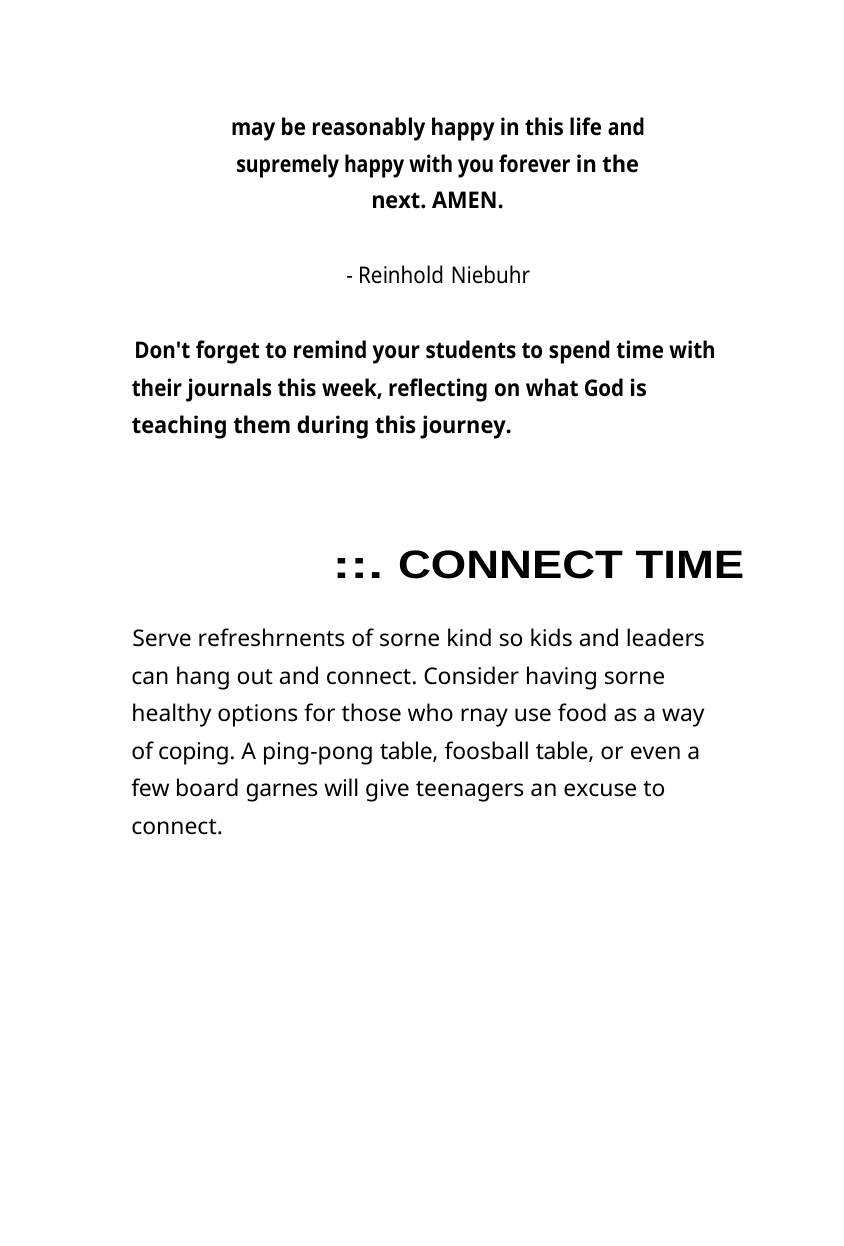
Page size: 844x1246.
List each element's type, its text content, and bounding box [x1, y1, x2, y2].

text - Reinhold Niebuhr [267, 259, 609, 290]
text Don't forget to remind your students to spend time with their journals this week, reflecting on what God is teaching them during this journey. [132, 334, 717, 440]
text Serve refreshrnents of sorne kind so kids and leaders can hang out and connect. Consider having sorne healthy options for those who rnay use food as a way of coping. A ping-pong table, foosball table, or even a few board garnes will give teenagers an excuse to connect. [131, 622, 728, 841]
text may be reasonably happy in this life and supremely happy with you forever in the next. AMEN. [224, 111, 651, 216]
text ::. CONNECT TIME [332, 541, 754, 587]
